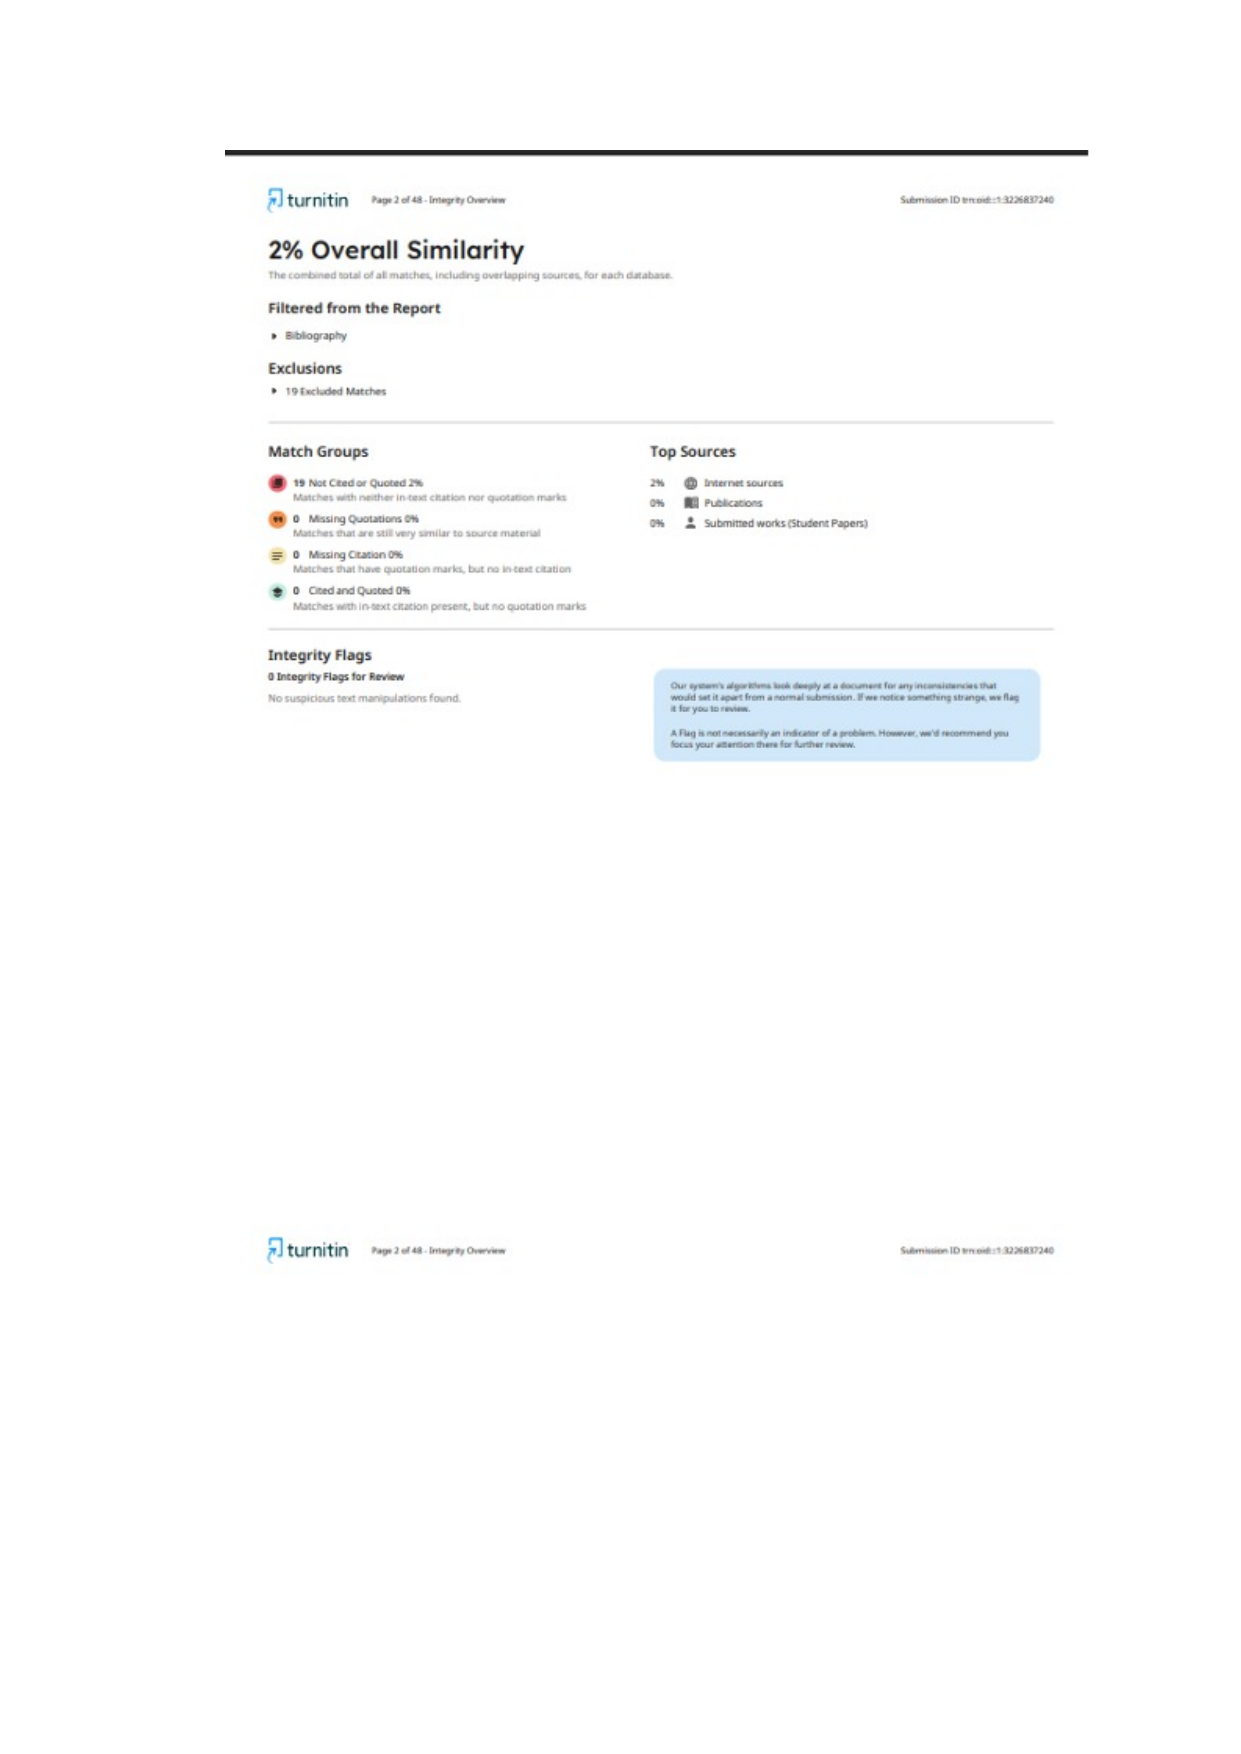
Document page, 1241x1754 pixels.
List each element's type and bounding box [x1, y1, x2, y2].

picture [225, 150, 1089, 1300]
